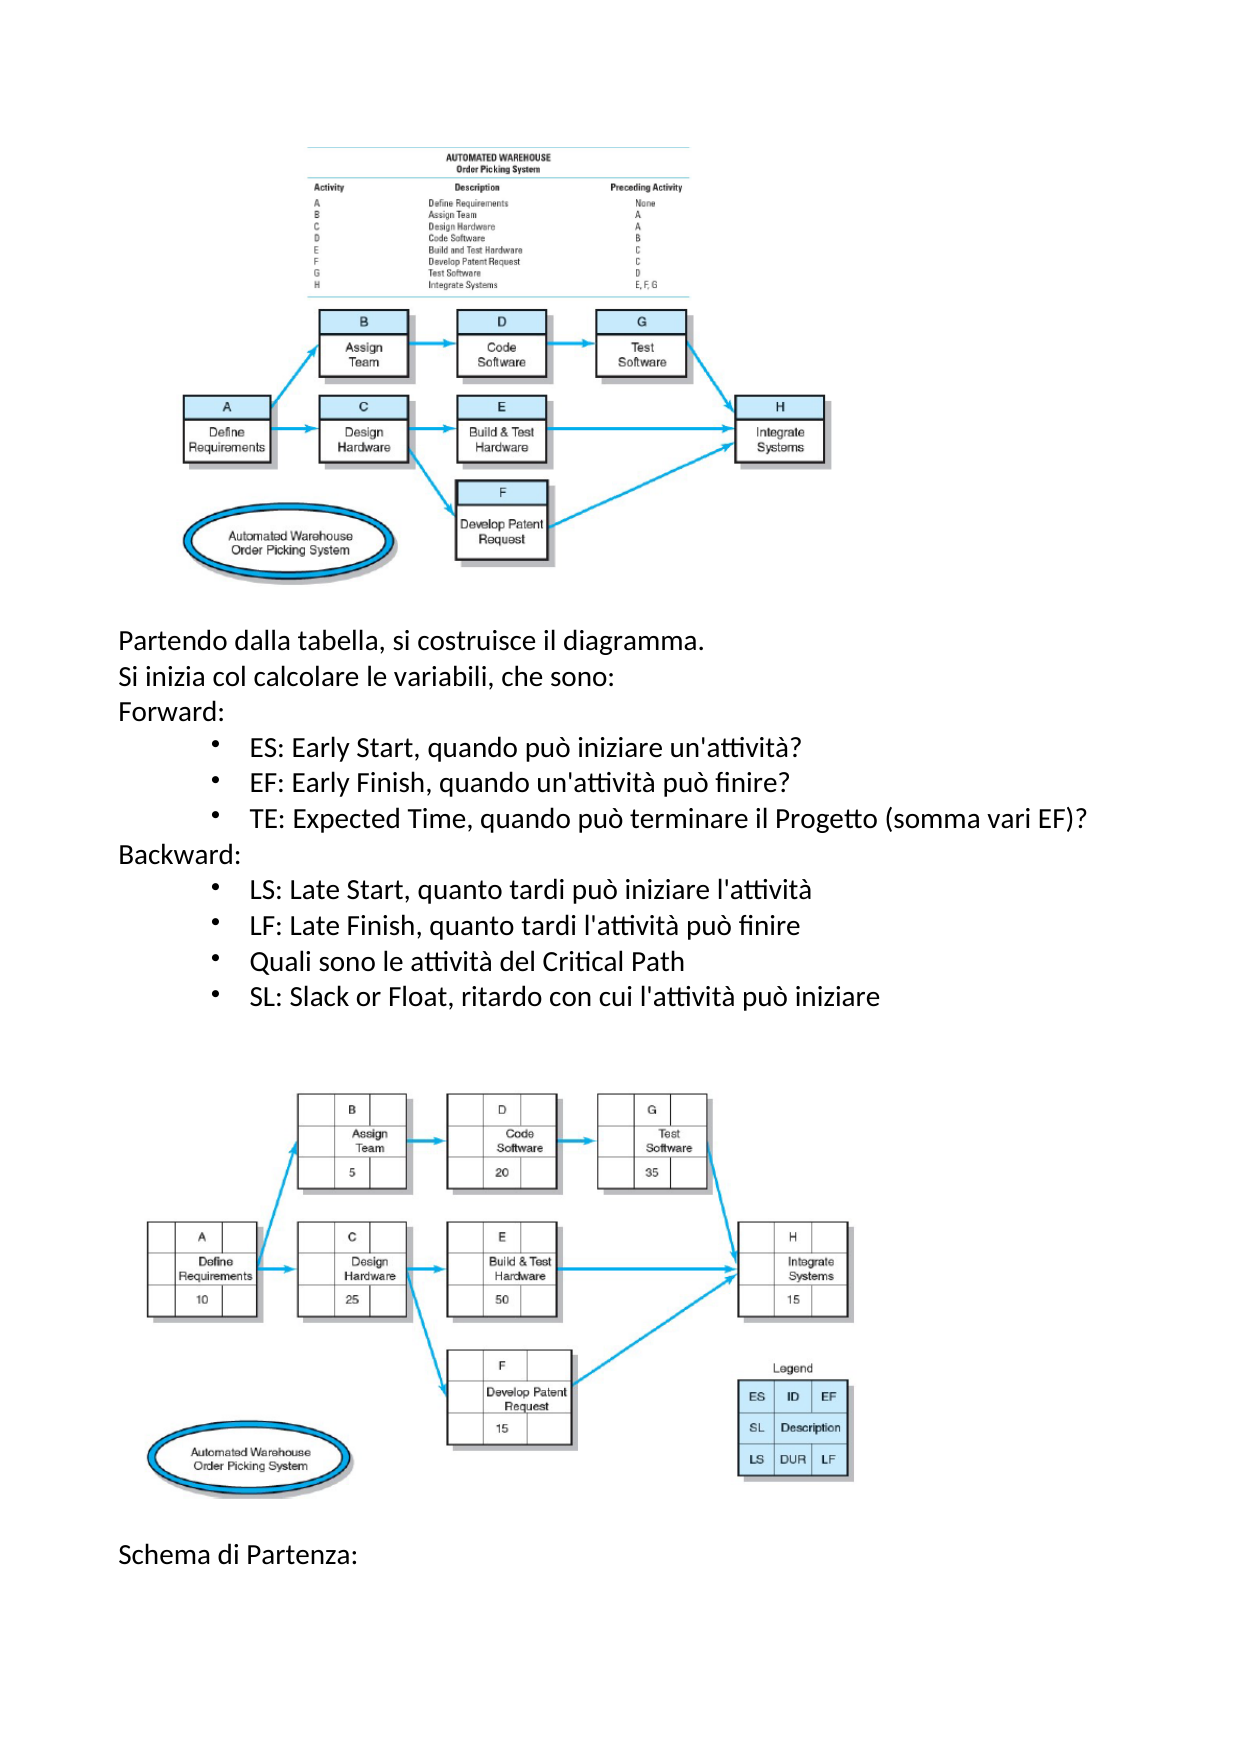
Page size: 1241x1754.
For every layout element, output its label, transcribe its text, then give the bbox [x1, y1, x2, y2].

text Forward: [118, 693, 1122, 729]
list Quali sono le attività del Critical Path [212, 943, 1122, 978]
list TE: Expected Time, quando può terminare il Progetto (somma vari EF)? [212, 800, 1122, 836]
text Si inizia col calcolare le variabili, che sono: [118, 658, 1122, 693]
picture [118, 1085, 869, 1501]
list EF: Early Finish, quando un'attività può finire? [212, 764, 1122, 800]
list ES: Early Start, quando può iniziare un'attività? [212, 729, 1122, 764]
text Backward: [118, 836, 1122, 871]
text Partendo dalla tabella, si costruisce il diagramma. [118, 622, 1122, 658]
list SL: Slack or Float, ritardo con cui l'attività può iniziare [212, 978, 1122, 1014]
list LS: Late Start, quanto tardi può iniziare l'attività [212, 871, 1122, 907]
list LF: Late Finish, quanto tardi l'attività può finire [212, 907, 1122, 943]
picture [118, 147, 869, 587]
text Schema di Partenza: [118, 1536, 1122, 1571]
